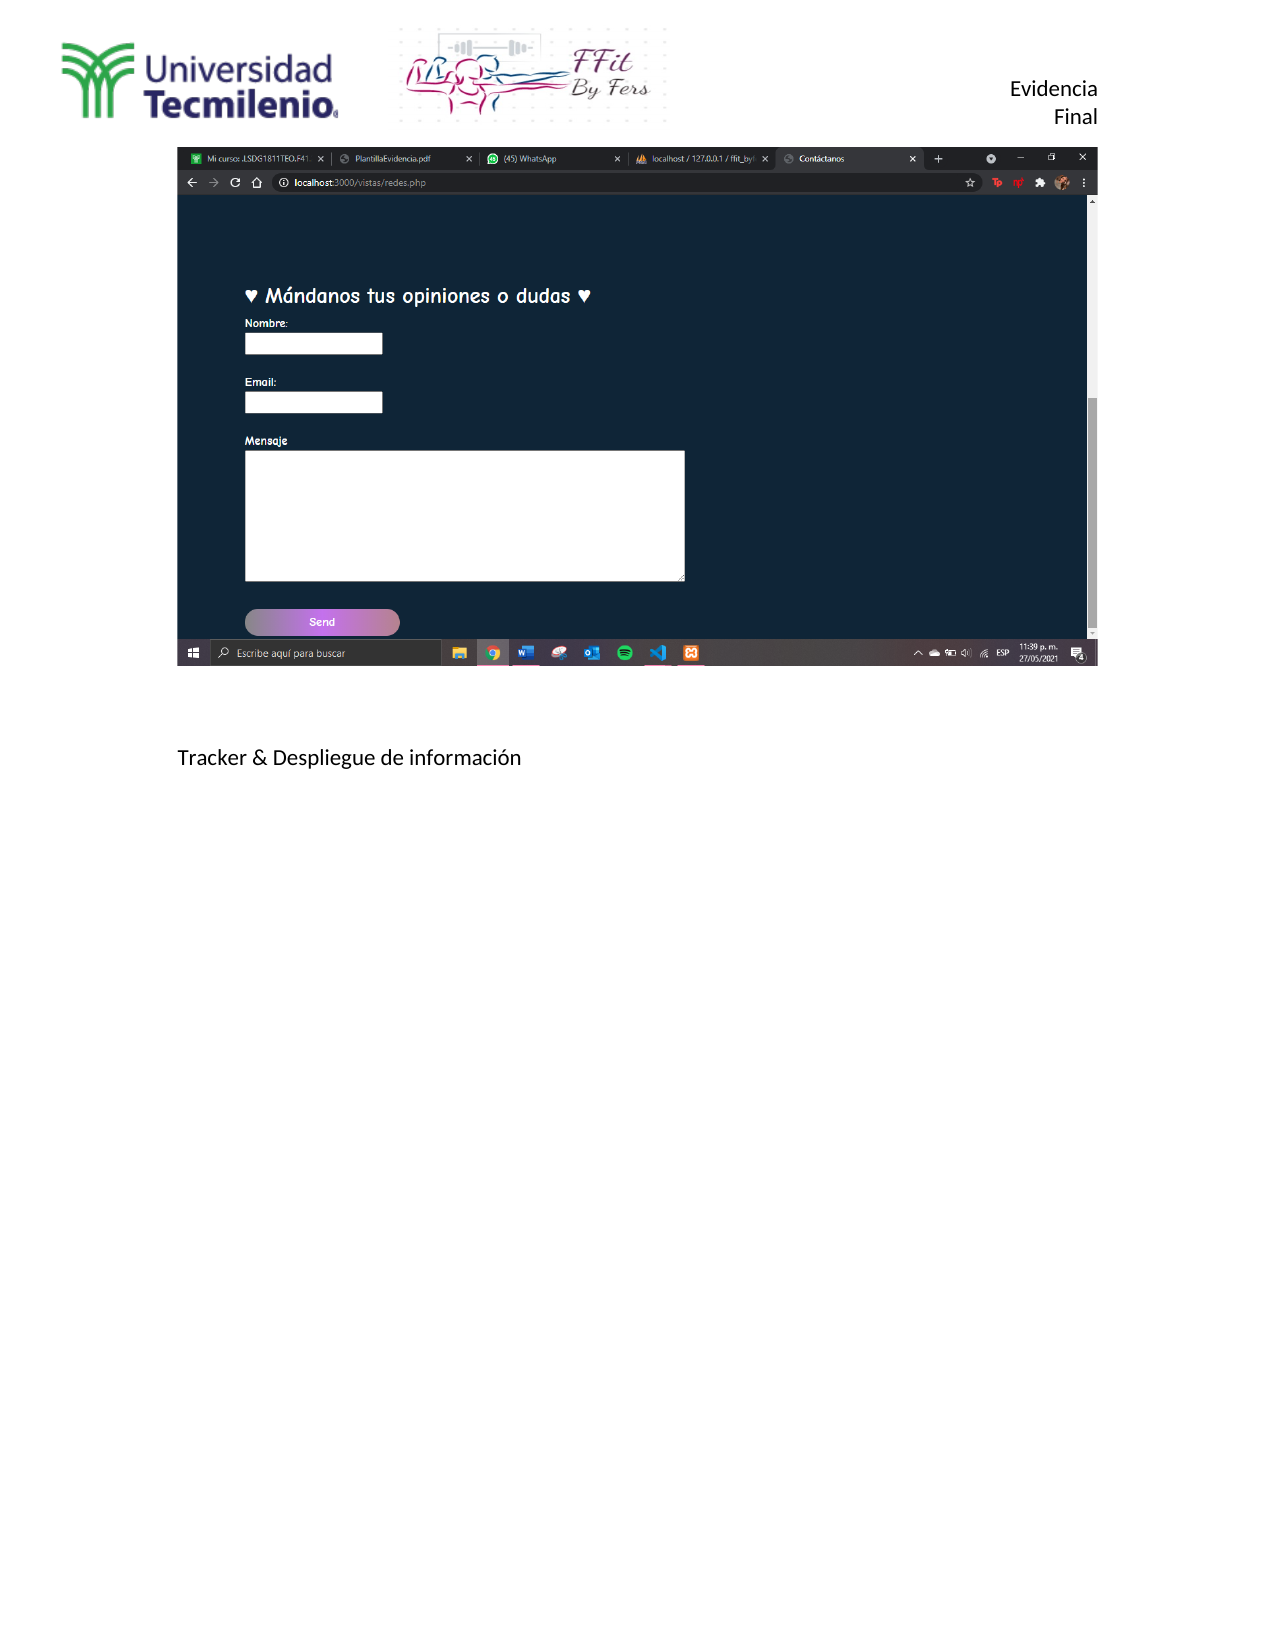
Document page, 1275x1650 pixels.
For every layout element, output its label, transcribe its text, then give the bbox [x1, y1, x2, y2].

text Tracker & Despliegue de información [177, 743, 1098, 771]
picture [387, 25, 671, 130]
picture [60, 34, 339, 122]
picture [177, 147, 1098, 666]
